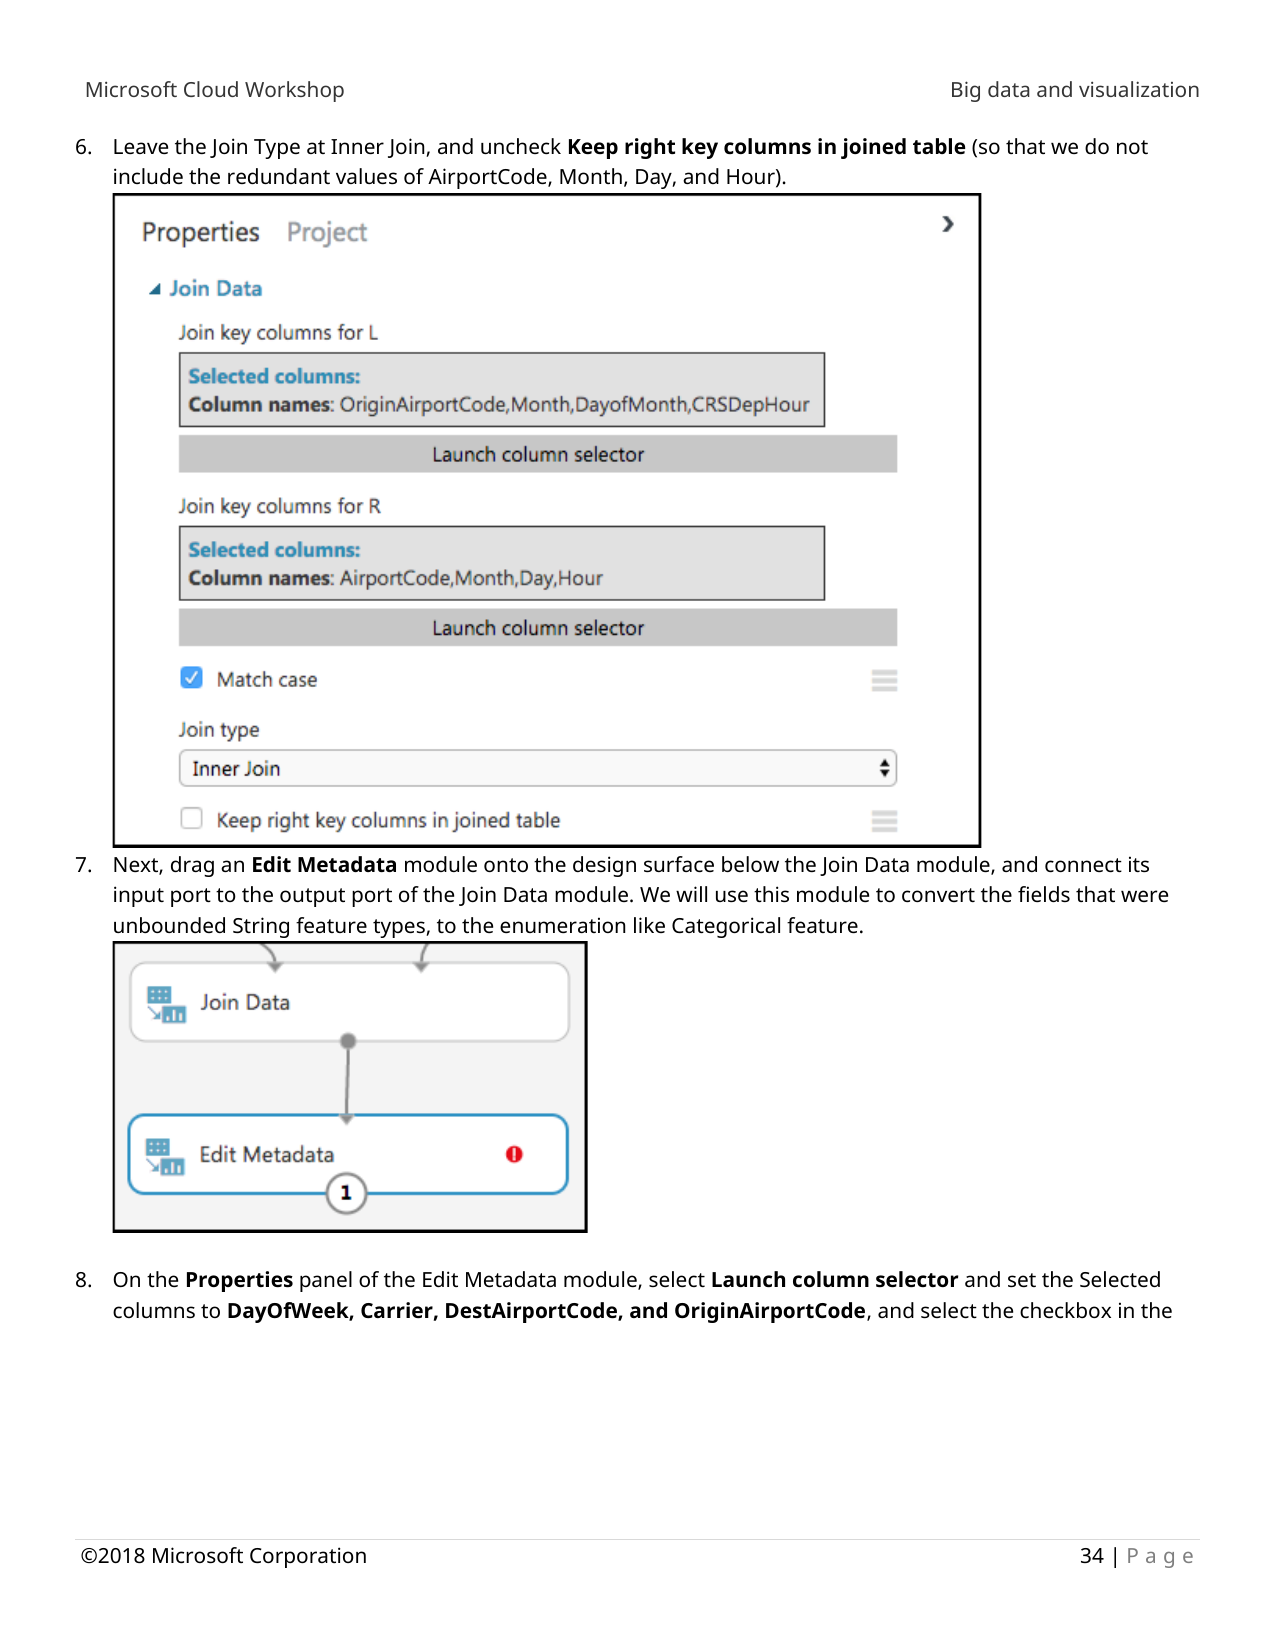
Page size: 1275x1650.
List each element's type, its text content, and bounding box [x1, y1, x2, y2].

picture [112, 193, 982, 848]
picture [112, 941, 588, 1233]
list Next, drag an Edit Metadata module onto the design surface below the Join Data module, and connect its input port to the output port of the Join Data module. We will use this module to convert the fields that were unbounded String feature types, to the enumeration like Categorical feature. [75, 850, 1200, 940]
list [75, 1265, 1200, 1324]
